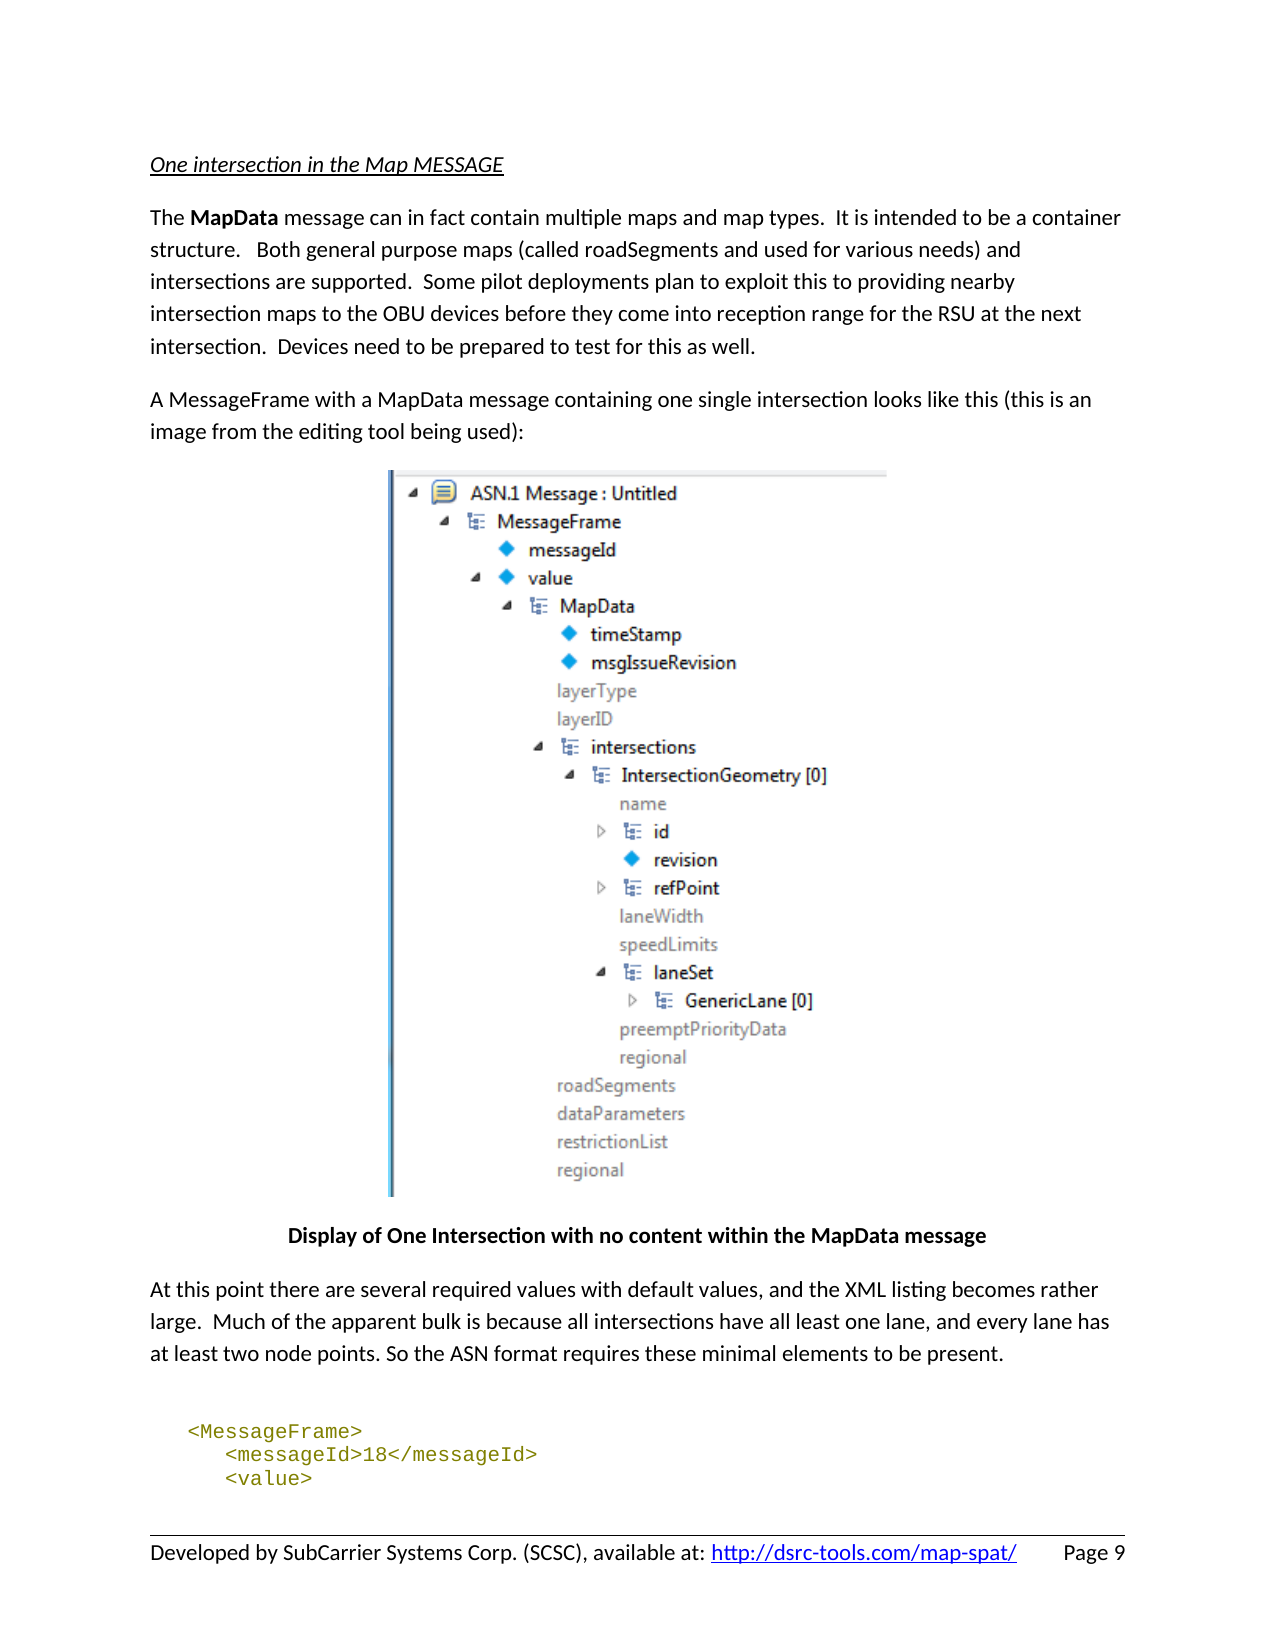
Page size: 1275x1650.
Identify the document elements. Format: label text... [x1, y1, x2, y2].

text One intersection in the Map MESSAGE [150, 150, 1125, 178]
list <MessageFrame> [187, 1421, 1125, 1444]
text A MessageFrame with a MapData message containing one single intersection looks like this (this is an image from the editing tool being used): [150, 385, 1125, 445]
list <value> [187, 1468, 1125, 1492]
text The MapData message can in fact contain multiple maps and map types. It is intended to be a container structure. Both general purpose maps (called roadSegments and used for various needs) and intersections are supported. Some pilot deployments plan to exploit this to providing nearby intersection maps to the OBU devices before they come into reception range for the RSU at the next intersection. Devices need to be prepared to test for this as well. [150, 203, 1125, 360]
text At this point there are several required values with default values, and the XML listing becomes rather large. Much of the apparent bulk is because all intersections have all least one lane, and every lane has at least two node points. So the ASN format requires these minimal elements to be present. [150, 1275, 1125, 1367]
text Display of One Intersection with no content within the MapData message [150, 1222, 1125, 1250]
list <messageId>18</messageId> [187, 1444, 1125, 1468]
picture [388, 470, 887, 1197]
